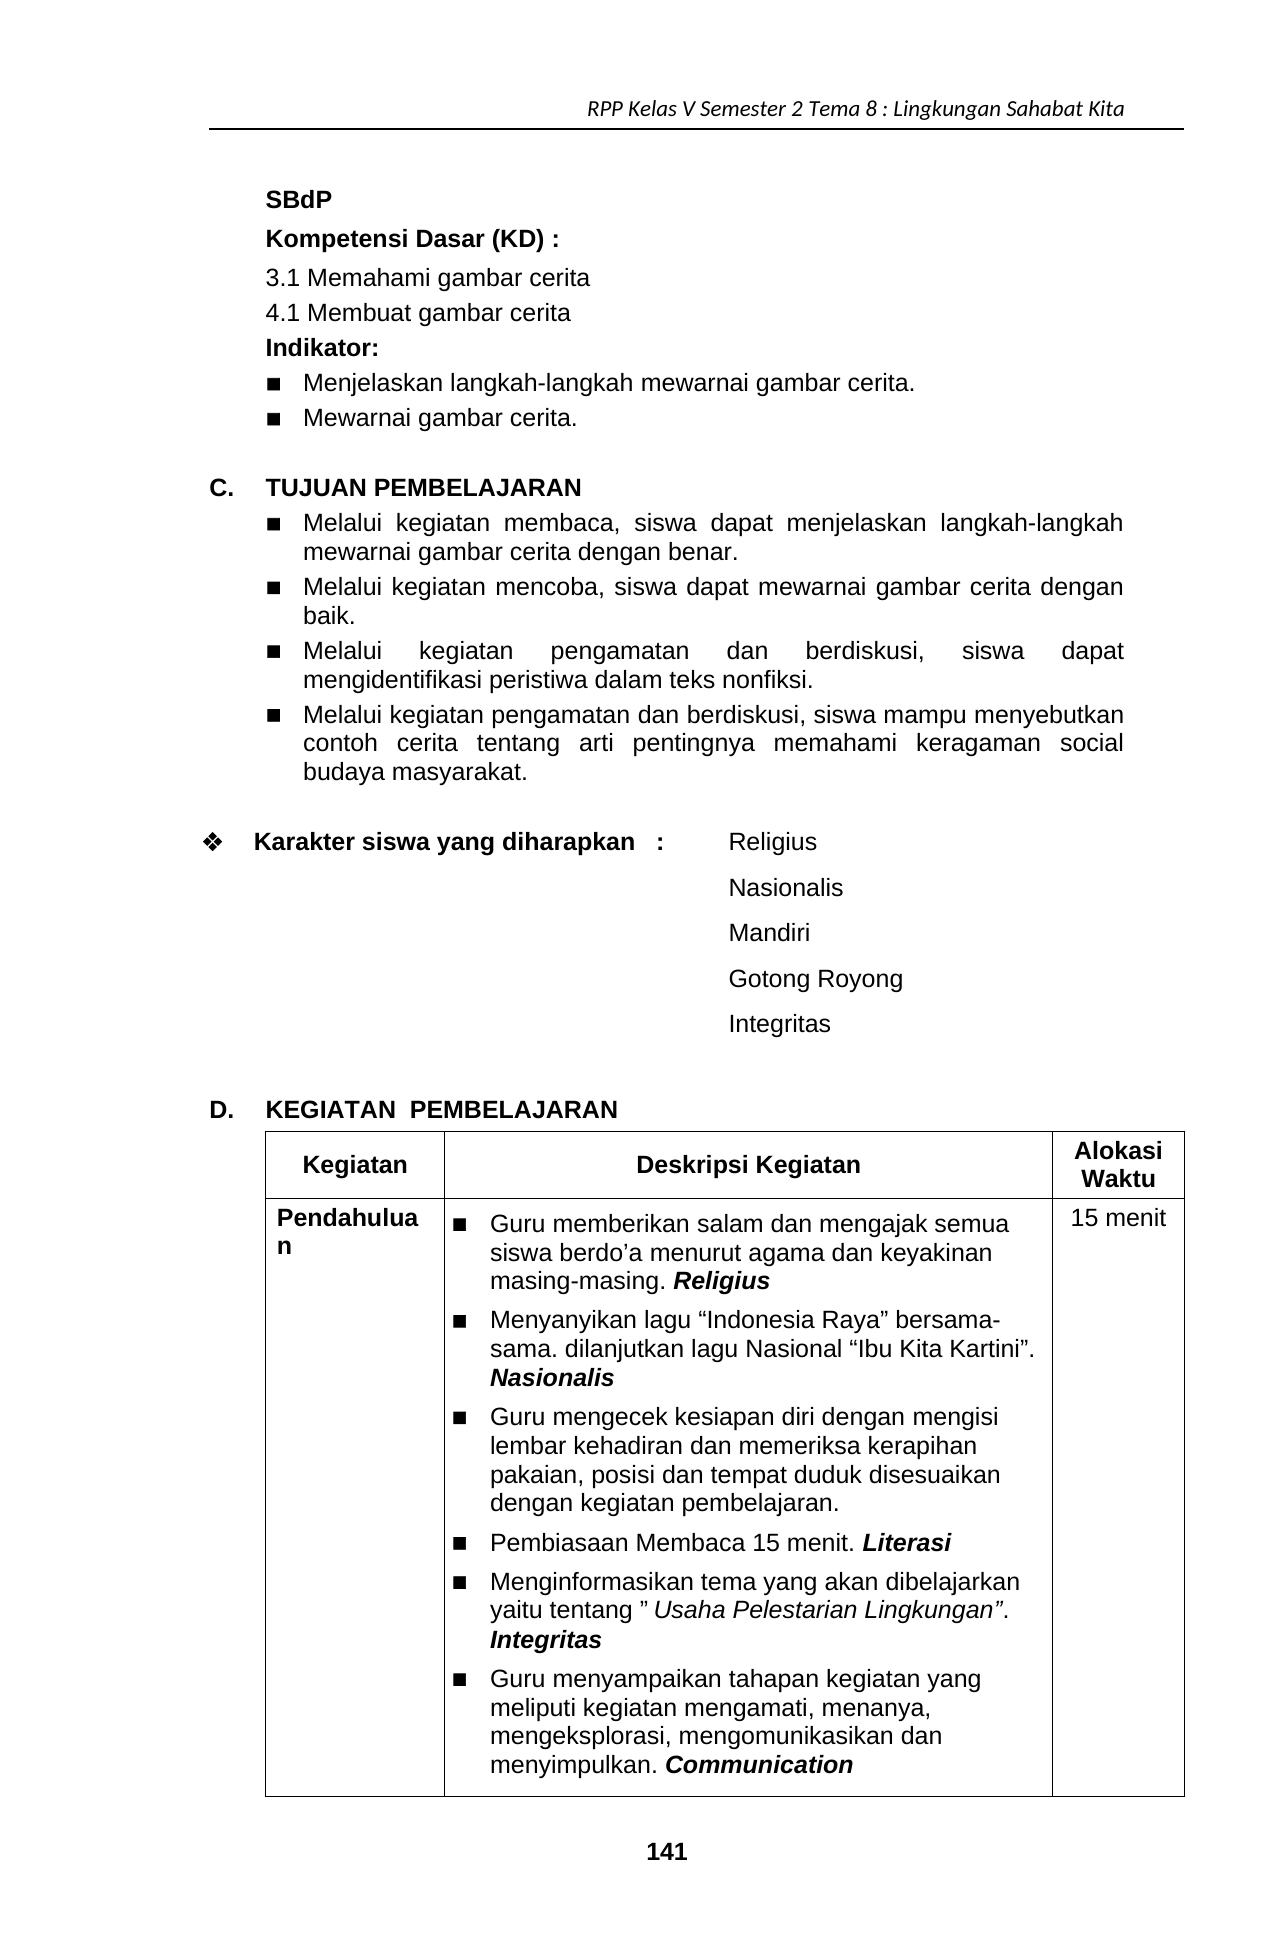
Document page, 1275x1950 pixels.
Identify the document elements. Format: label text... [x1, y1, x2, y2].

text 3.1 Memahami gambar cerita [265, 263, 1125, 292]
list Melalui kegiatan mencoba, siswa dapat mewarnai gambar cerita dengan baik. [265, 572, 1125, 629]
text D. KEGIATAN PEMBELAJARAN [209, 1096, 1125, 1124]
list Mewarnai gambar cerita. [265, 403, 1125, 432]
text Kompetensi Dasar (KD) : [265, 224, 1125, 253]
list Melalui kegiatan pengamatan dan berdiskusi, siswa mampu menyebutkan contoh cerita tentang arti pentingnya memahami keragaman social budaya masyarakat. [265, 699, 1125, 786]
table_cell 15 menit [1053, 1199, 1184, 1796]
list Menjelaskan langkah-langkah mewarnai gambar cerita. [265, 368, 1125, 397]
table_header Alokasi Waktu [1053, 1132, 1184, 1197]
text SBdP [265, 185, 1125, 214]
table_header Karakter siswa yang diharapkan : [198, 827, 696, 1054]
table_header Kegiatan [266, 1132, 444, 1197]
table_cell Pendahuluan [266, 1199, 444, 1796]
list Melalui kegiatan pengamatan dan berdiskusi, siswa dapat mengidentifikasi peristiwa dalam teks nonfiksi. [265, 636, 1125, 693]
table_header Religius Nasionalis Mandiri Gotong Royong Integritas [696, 827, 1178, 1054]
text 4.1 Membuat gambar cerita [265, 298, 1125, 327]
table_header Deskripsi Kegiatan [445, 1132, 1052, 1197]
text Indikator: [265, 333, 1125, 362]
text C. TUJUAN PEMBELAJARAN [209, 473, 1125, 502]
list Melalui kegiatan membaca, siswa dapat menjelaskan langkah-langkah mewarnai gambar cerita dengan benar. [265, 508, 1125, 566]
